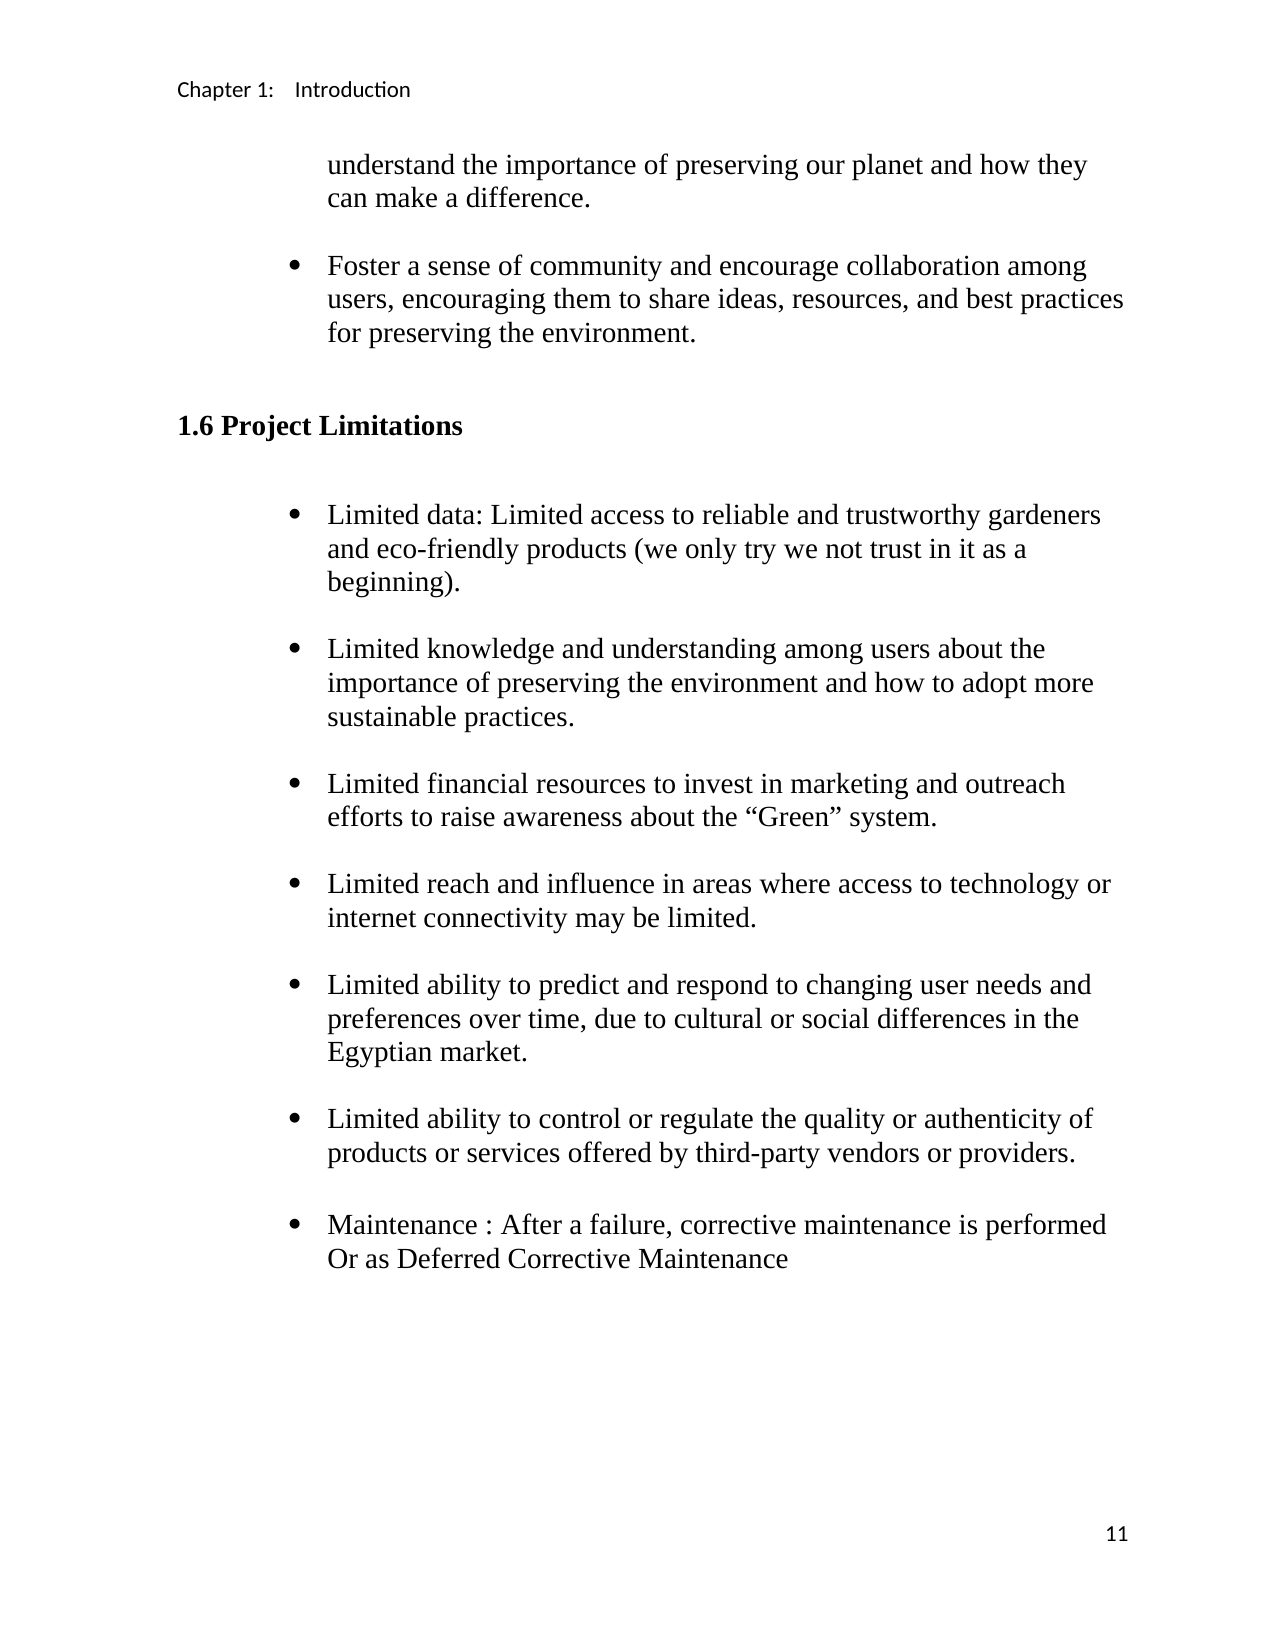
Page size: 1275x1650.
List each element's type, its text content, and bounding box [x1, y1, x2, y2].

list Foster a sense of community and encourage collaboration among users, encouraging them to share ideas, resources, and best practices for preserving the environment. [289, 248, 1128, 348]
list Or as Deferred Corrective Maintenance [327, 1241, 1128, 1274]
list Limited financial resources to invest in marketing and outreach efforts to raise awareness about the “Green” system. [289, 766, 1128, 833]
subtitle 1.6 Project Limitations [177, 408, 1128, 441]
list Limited ability to control or regulate the quality or authenticity of products or services offered by third-party vendors or providers. [289, 1102, 1128, 1169]
list Limited reach and influence in areas where access to technology or internet connectivity may be limited. [289, 867, 1128, 934]
list Limited knowledge and understanding among users about the importance of preserving the environment and how to adopt more sustainable practices. [289, 632, 1128, 732]
list Limited ability to predict and respond to changing user needs and preferences over time, due to cultural or social differences in the Egyptian market. [289, 967, 1128, 1068]
list Maintenance : After a failure, corrective maintenance is performed [289, 1207, 1128, 1241]
list Limited data: Limited access to reliable and trustworthy gardeners and eco-friendly products (we only try we not trust in it as a beginning). [289, 497, 1128, 598]
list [289, 147, 1128, 214]
